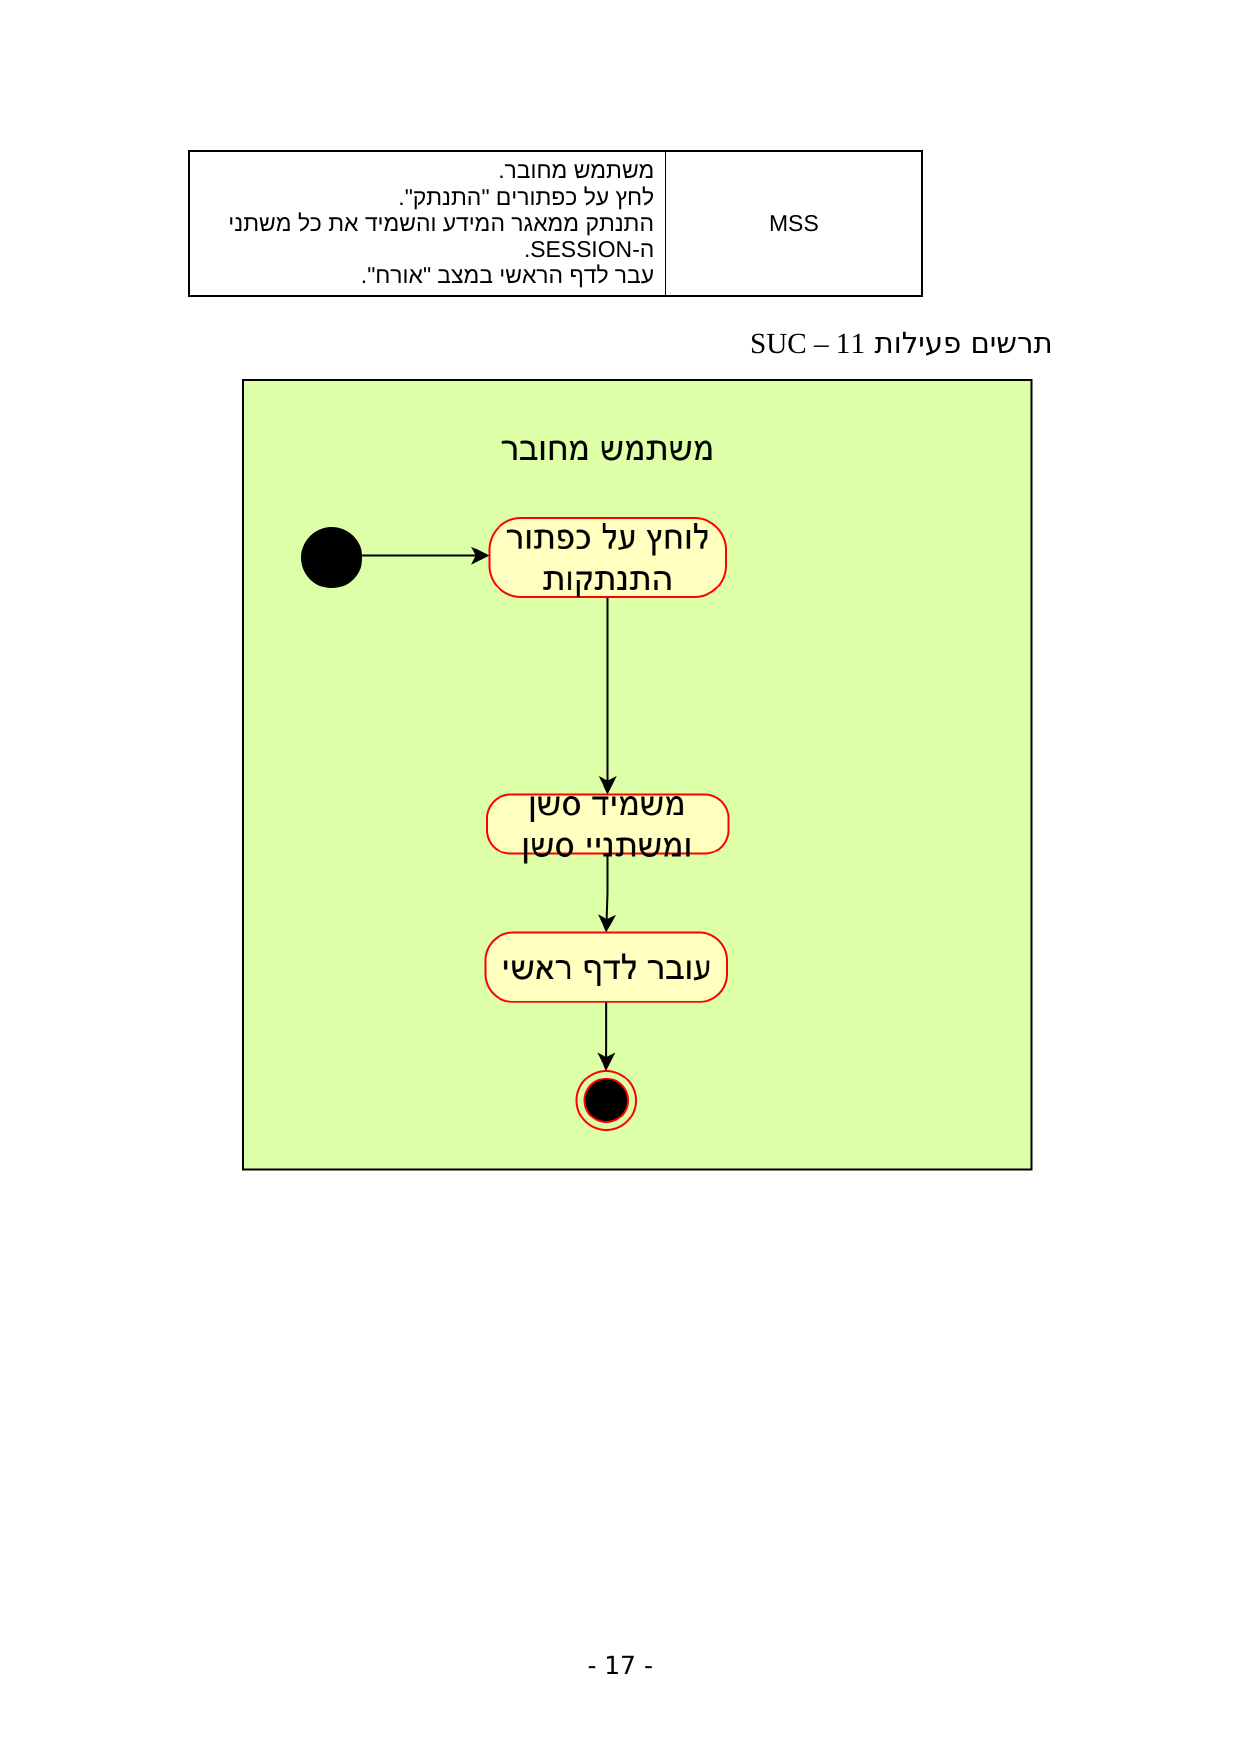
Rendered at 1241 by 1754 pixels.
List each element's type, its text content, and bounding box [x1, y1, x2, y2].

table_cell MSS [666, 152, 921, 295]
text תרשים פעילות SUC – 11 [187, 326, 1053, 360]
picture [223, 359, 1053, 1192]
table_cell משתמש מחובר. לחץ על כפתורים "התנתק". התנתק ממאגר המידע והשמיד את כל משתני ה-SESSION. עבר לדף הראשי במצב "אורח". [190, 152, 665, 295]
